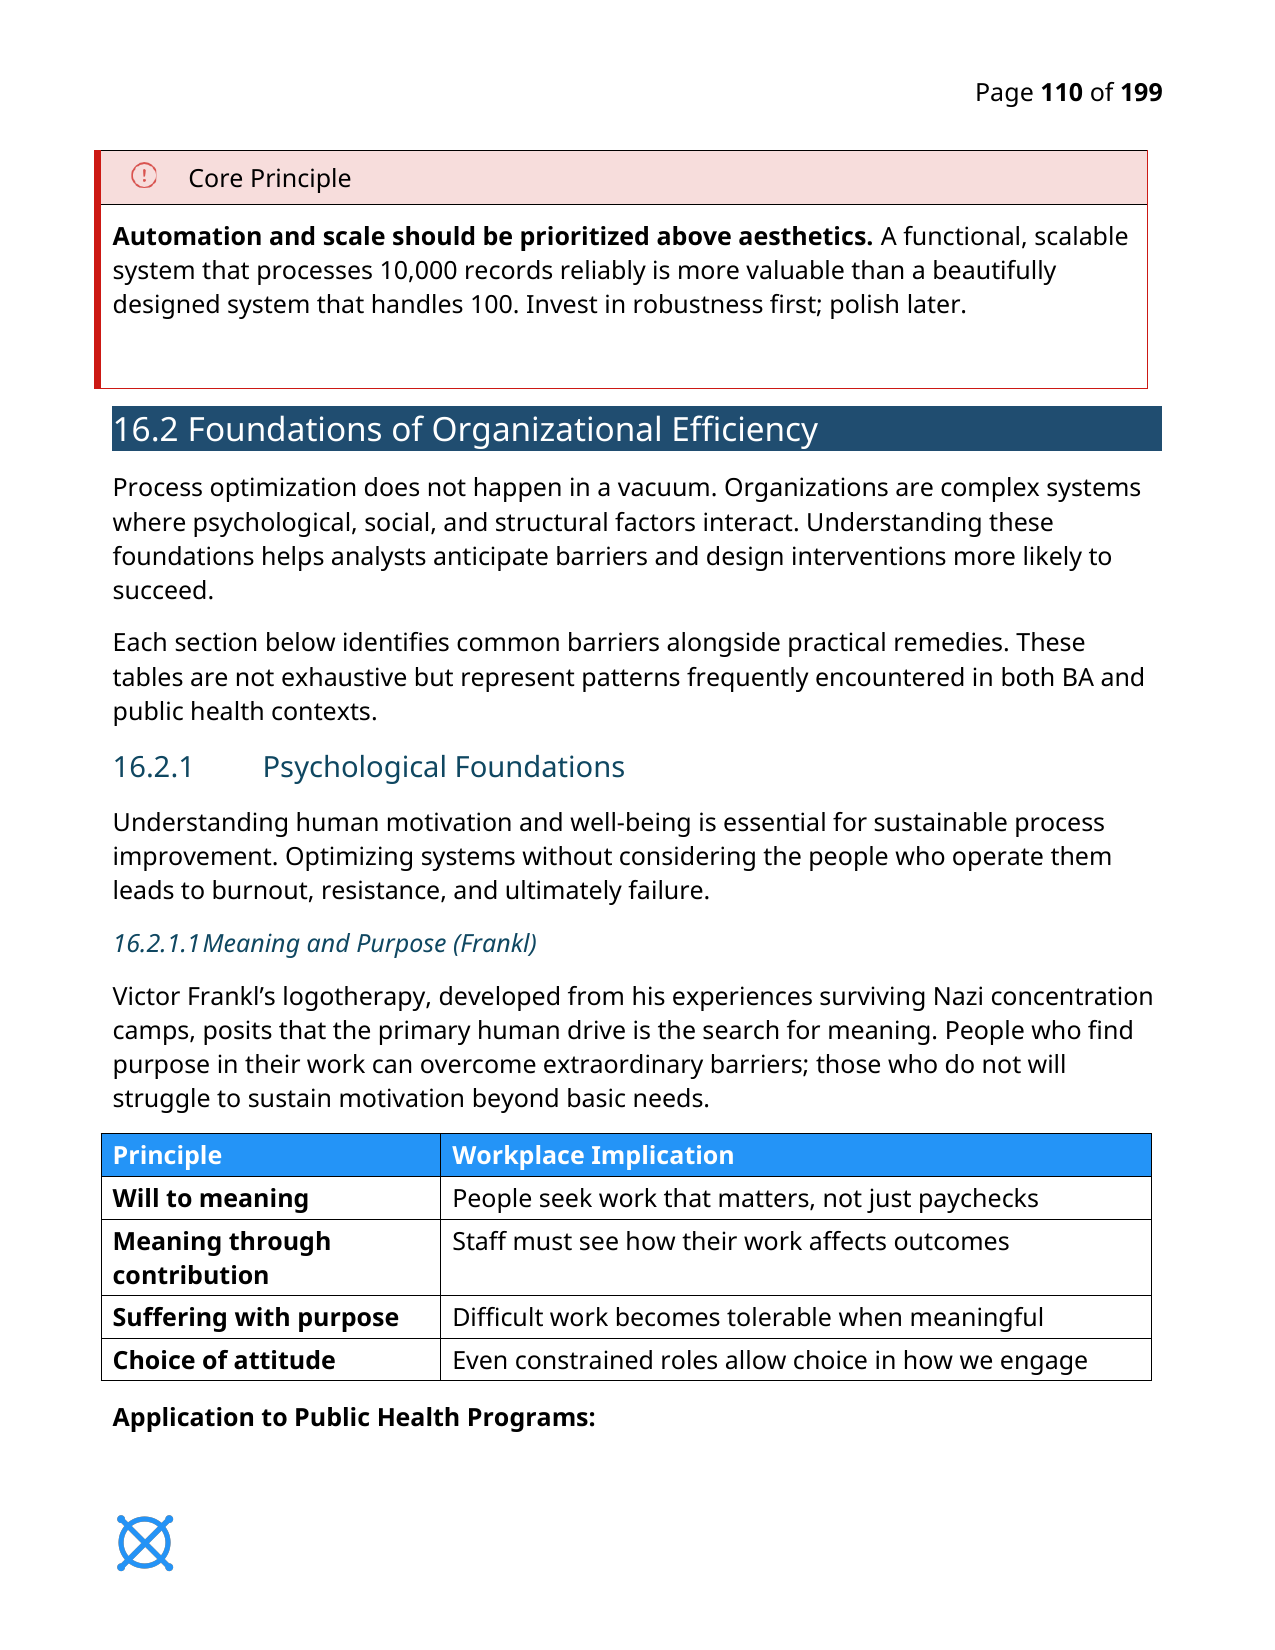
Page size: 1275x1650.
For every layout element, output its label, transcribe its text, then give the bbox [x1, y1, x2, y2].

subtitle Psychological Foundations [112, 746, 1162, 786]
picture [112, 1511, 177, 1575]
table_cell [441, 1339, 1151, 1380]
picture [131, 162, 157, 188]
text Victor Frankl’s logotherapy, developed from his experiences surviving Nazi concentration camps, posits that the primary human drive is the search for meaning. People who find purpose in their work can overcome extraordinary barriers; those who do not will struggle to sustain motivation beyond basic needs. [112, 978, 1162, 1114]
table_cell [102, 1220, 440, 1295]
text Each section below identifies common barriers alongside practical remedies. These tables are not exhaustive but represent patterns frequently encountered in both BA and public health contexts. [112, 625, 1162, 727]
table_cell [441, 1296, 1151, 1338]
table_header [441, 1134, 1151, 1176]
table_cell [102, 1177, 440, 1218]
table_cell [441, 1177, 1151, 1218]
text Process optimization does not happen in a vacuum. Organizations are complex systems where psychological, social, and structural factors interact. Understanding these foundations helps analysts anticipate barriers and design interventions more likely to succeed. [112, 470, 1162, 606]
subtitle Foundations of Organizational Efficiency [112, 406, 1162, 451]
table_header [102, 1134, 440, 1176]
text Understanding human motivation and well-being is essential for sustainable process improvement. Optimizing systems without considering the people who operate them leads to burnout, resistance, and ultimately failure. [112, 804, 1162, 907]
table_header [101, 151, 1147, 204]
subtitle Meaning and Purpose (Frankl) [112, 925, 1162, 959]
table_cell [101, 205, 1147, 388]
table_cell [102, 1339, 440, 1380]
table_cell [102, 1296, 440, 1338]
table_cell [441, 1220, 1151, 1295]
text Application to Public Health Programs: [112, 1400, 1162, 1434]
